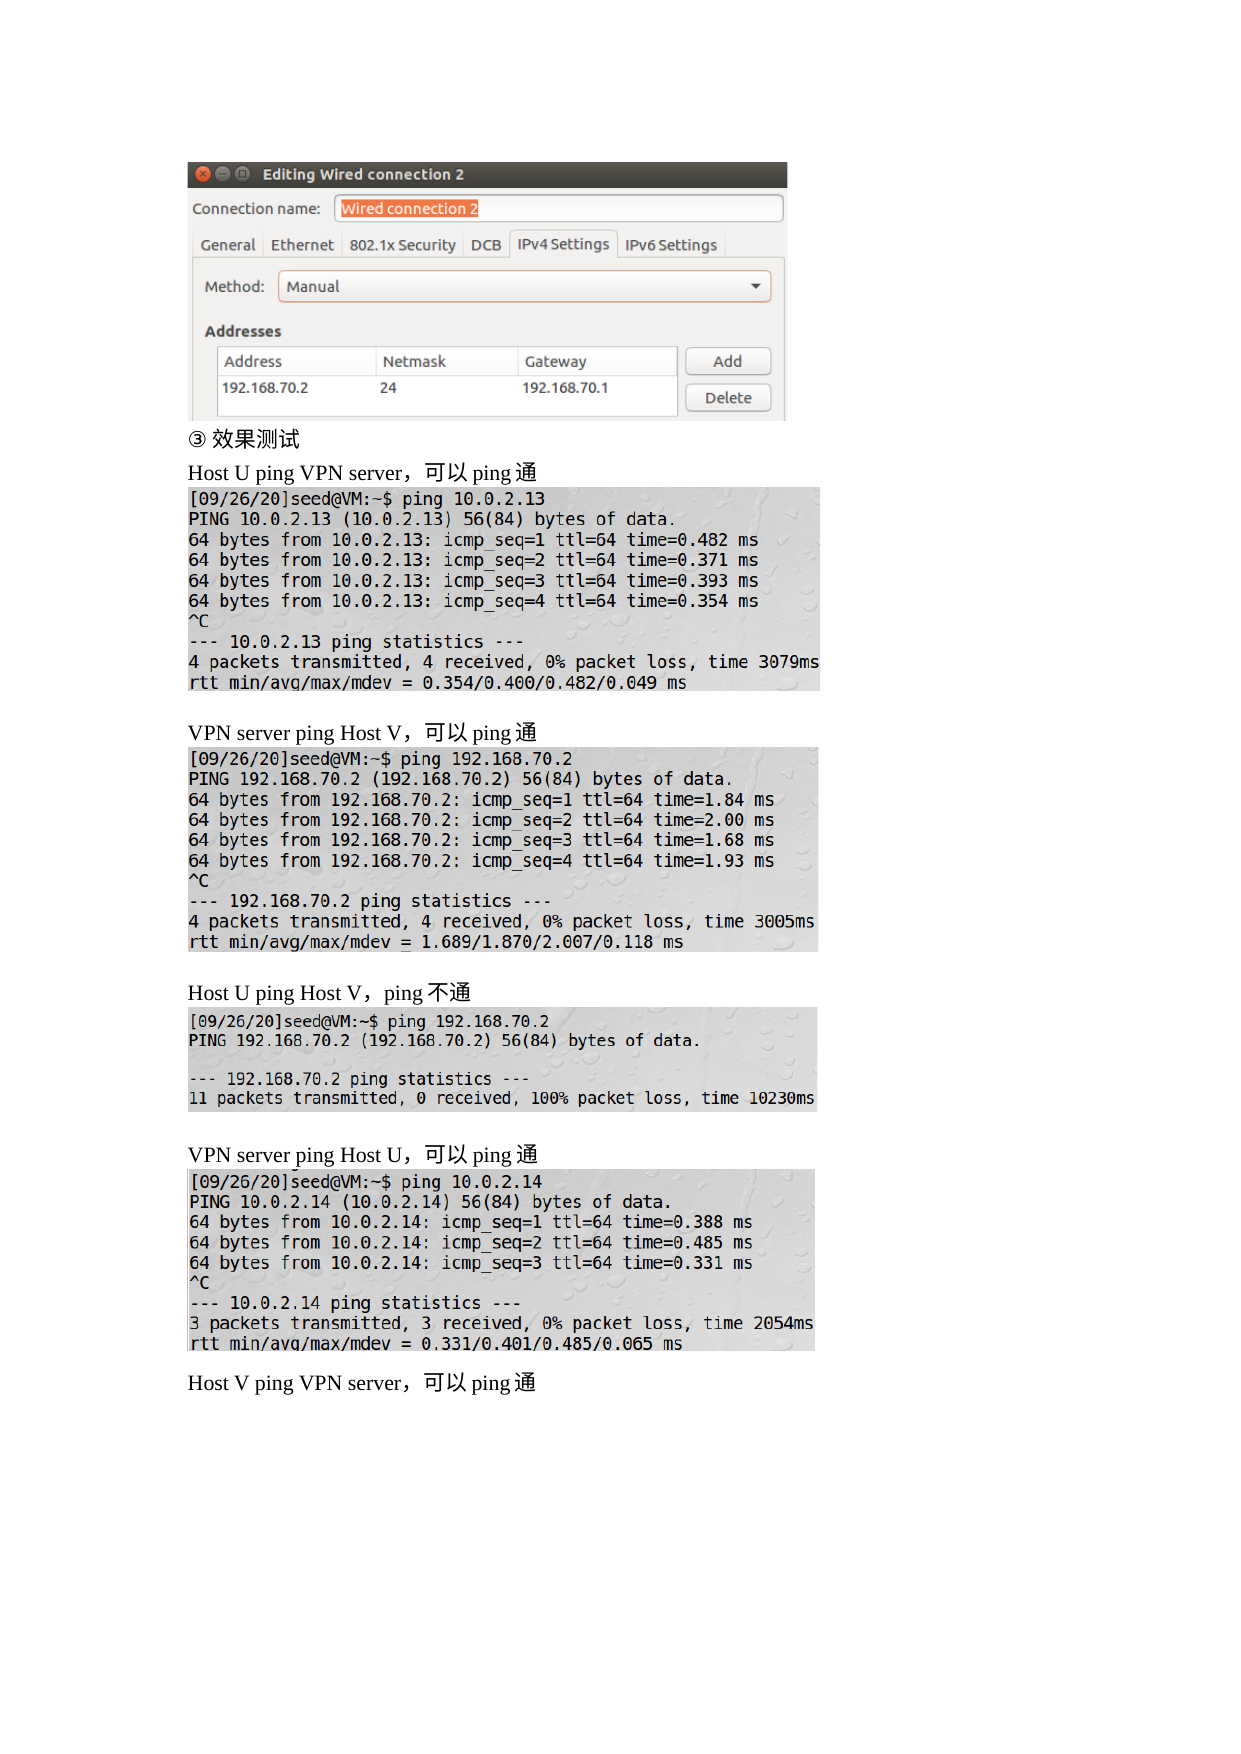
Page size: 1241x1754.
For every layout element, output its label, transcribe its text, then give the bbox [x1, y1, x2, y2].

text Host V ping VPN server，可以ping通 [187, 1364, 1053, 1397]
picture [187, 1007, 818, 1112]
picture [187, 747, 819, 952]
text ③ 效果测试 [187, 422, 1053, 454]
picture [187, 487, 821, 691]
text VPN server ping Host U，可以ping通 [187, 1137, 1053, 1169]
picture [187, 162, 788, 421]
picture [187, 1169, 815, 1351]
text VPN server ping Host V，可以ping通 [187, 714, 1053, 747]
text Host U ping VPN server，可以ping通 [187, 454, 1053, 487]
text Host U ping Host V，ping不通 [187, 974, 1053, 1007]
